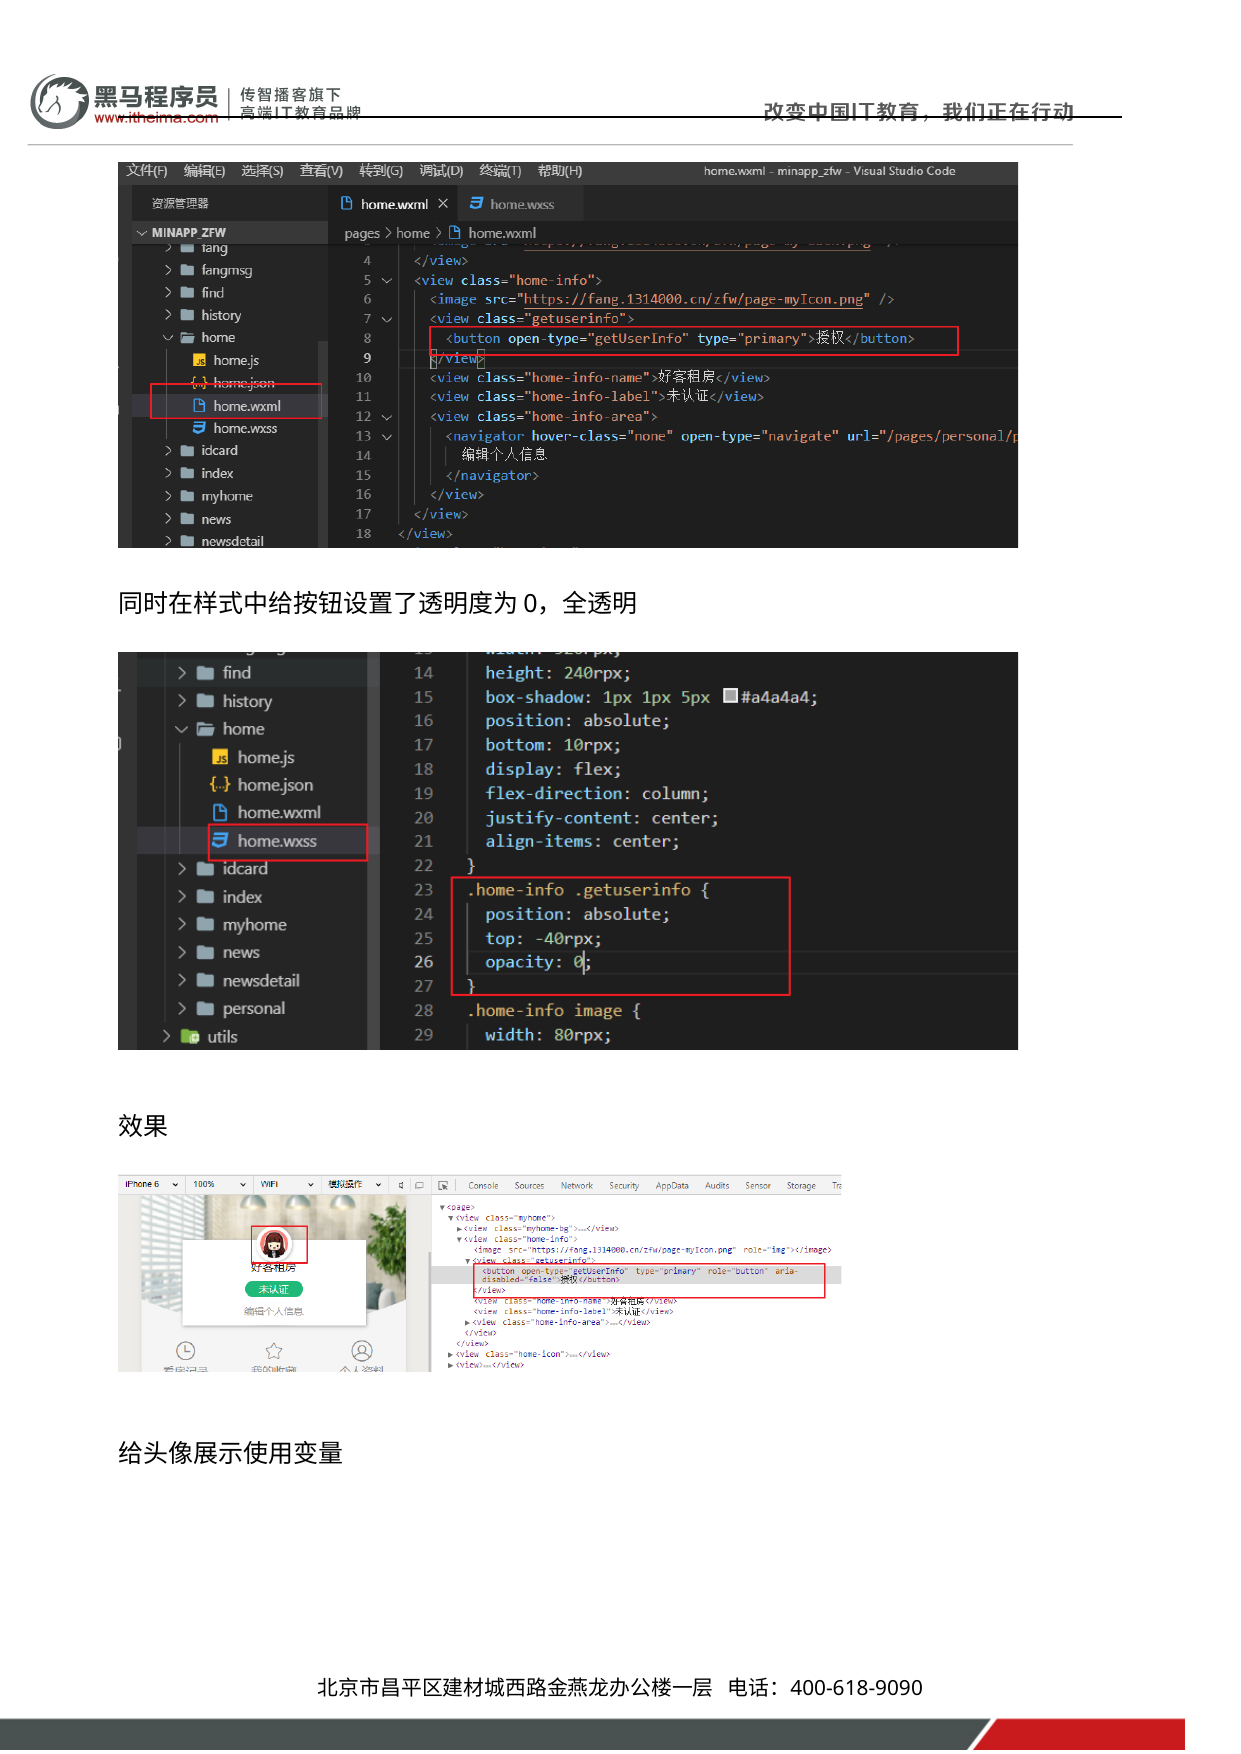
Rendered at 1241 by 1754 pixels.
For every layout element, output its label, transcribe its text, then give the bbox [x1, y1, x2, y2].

picture [118, 1174, 842, 1372]
picture [0, 3, 1176, 153]
text 同时在样式中给按钮设置了透明度为0，全透明 [118, 569, 1122, 634]
picture [118, 652, 1019, 1050]
text 效果 [118, 1092, 1122, 1157]
picture [118, 162, 1019, 548]
picture [0, 1659, 1186, 1750]
text 给头像展示使用变量 [118, 1419, 1122, 1484]
